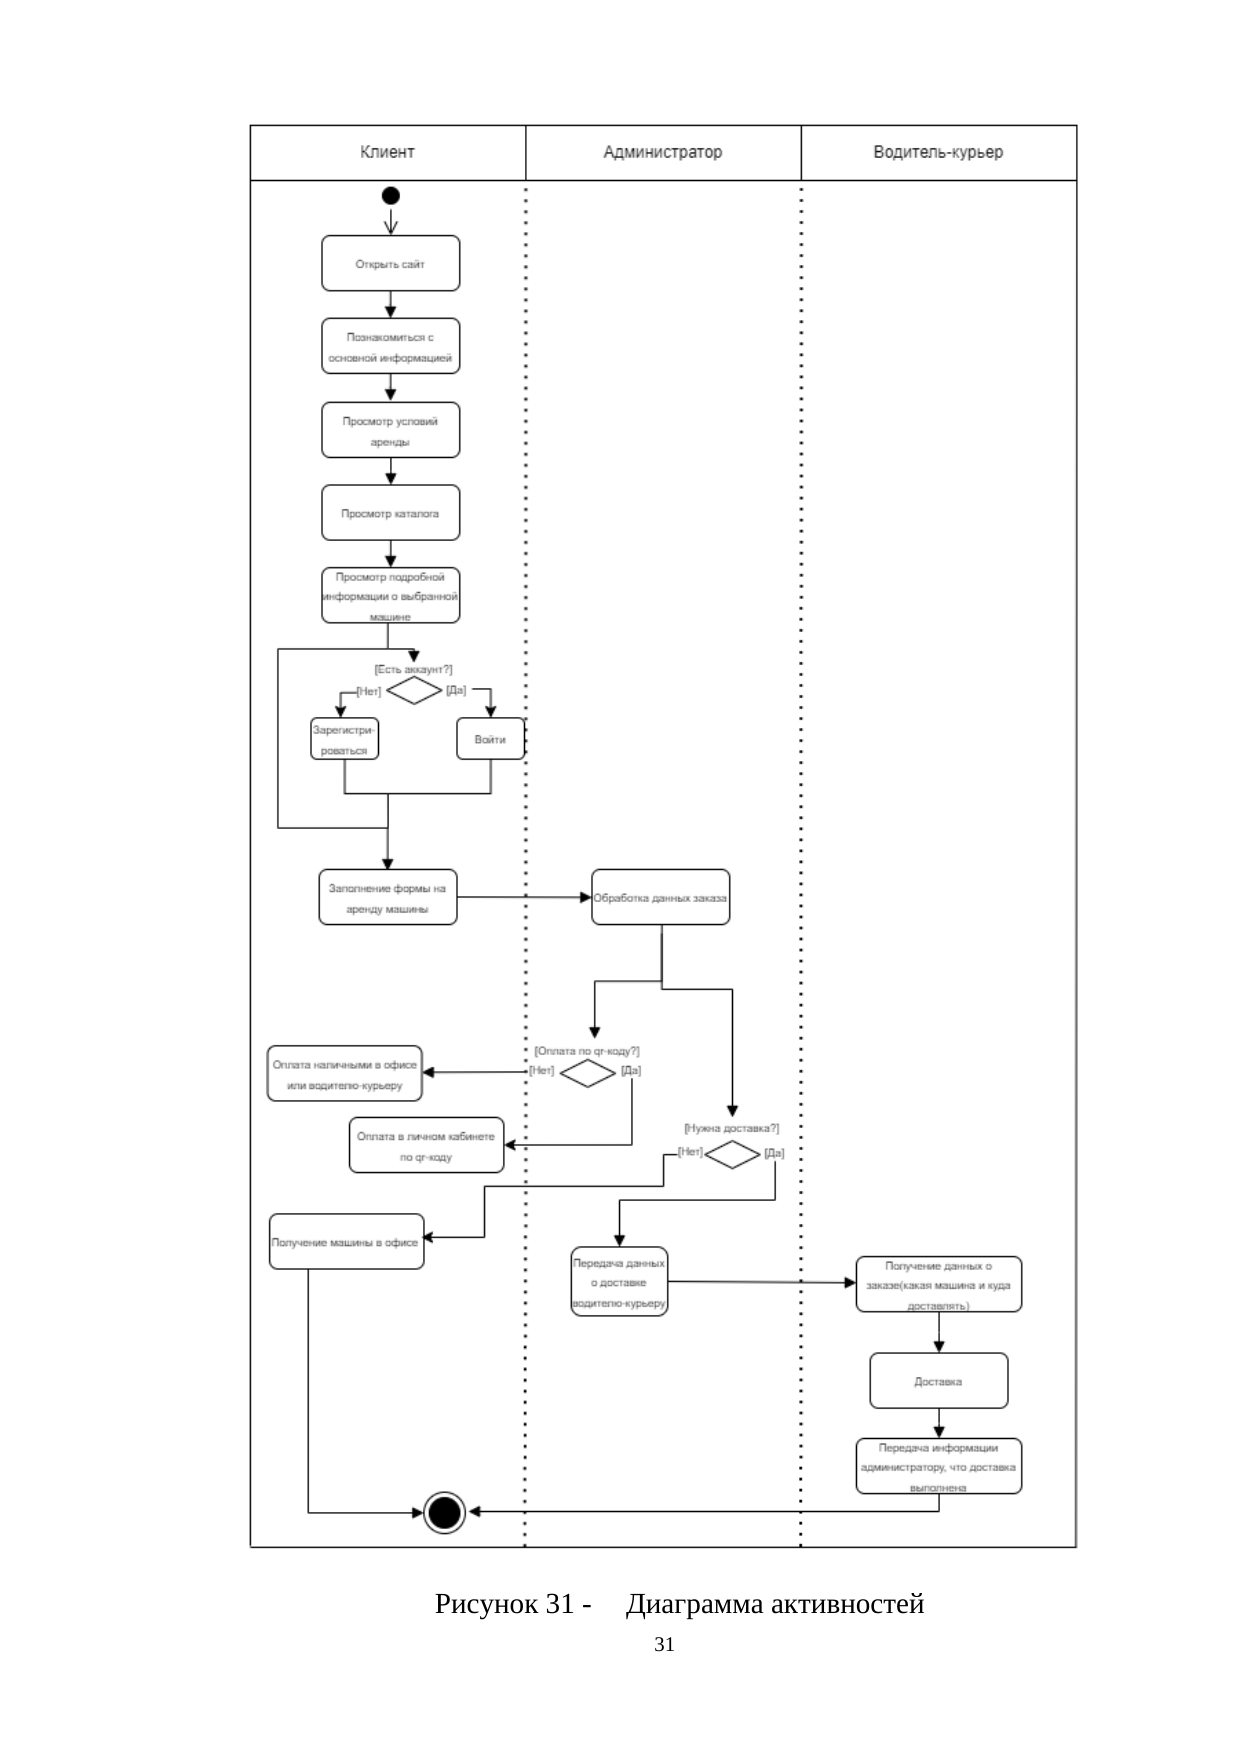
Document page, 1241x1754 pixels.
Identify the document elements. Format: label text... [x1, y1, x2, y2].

text Диаграмма активностей [289, 1587, 1152, 1620]
picture [243, 118, 1086, 1562]
